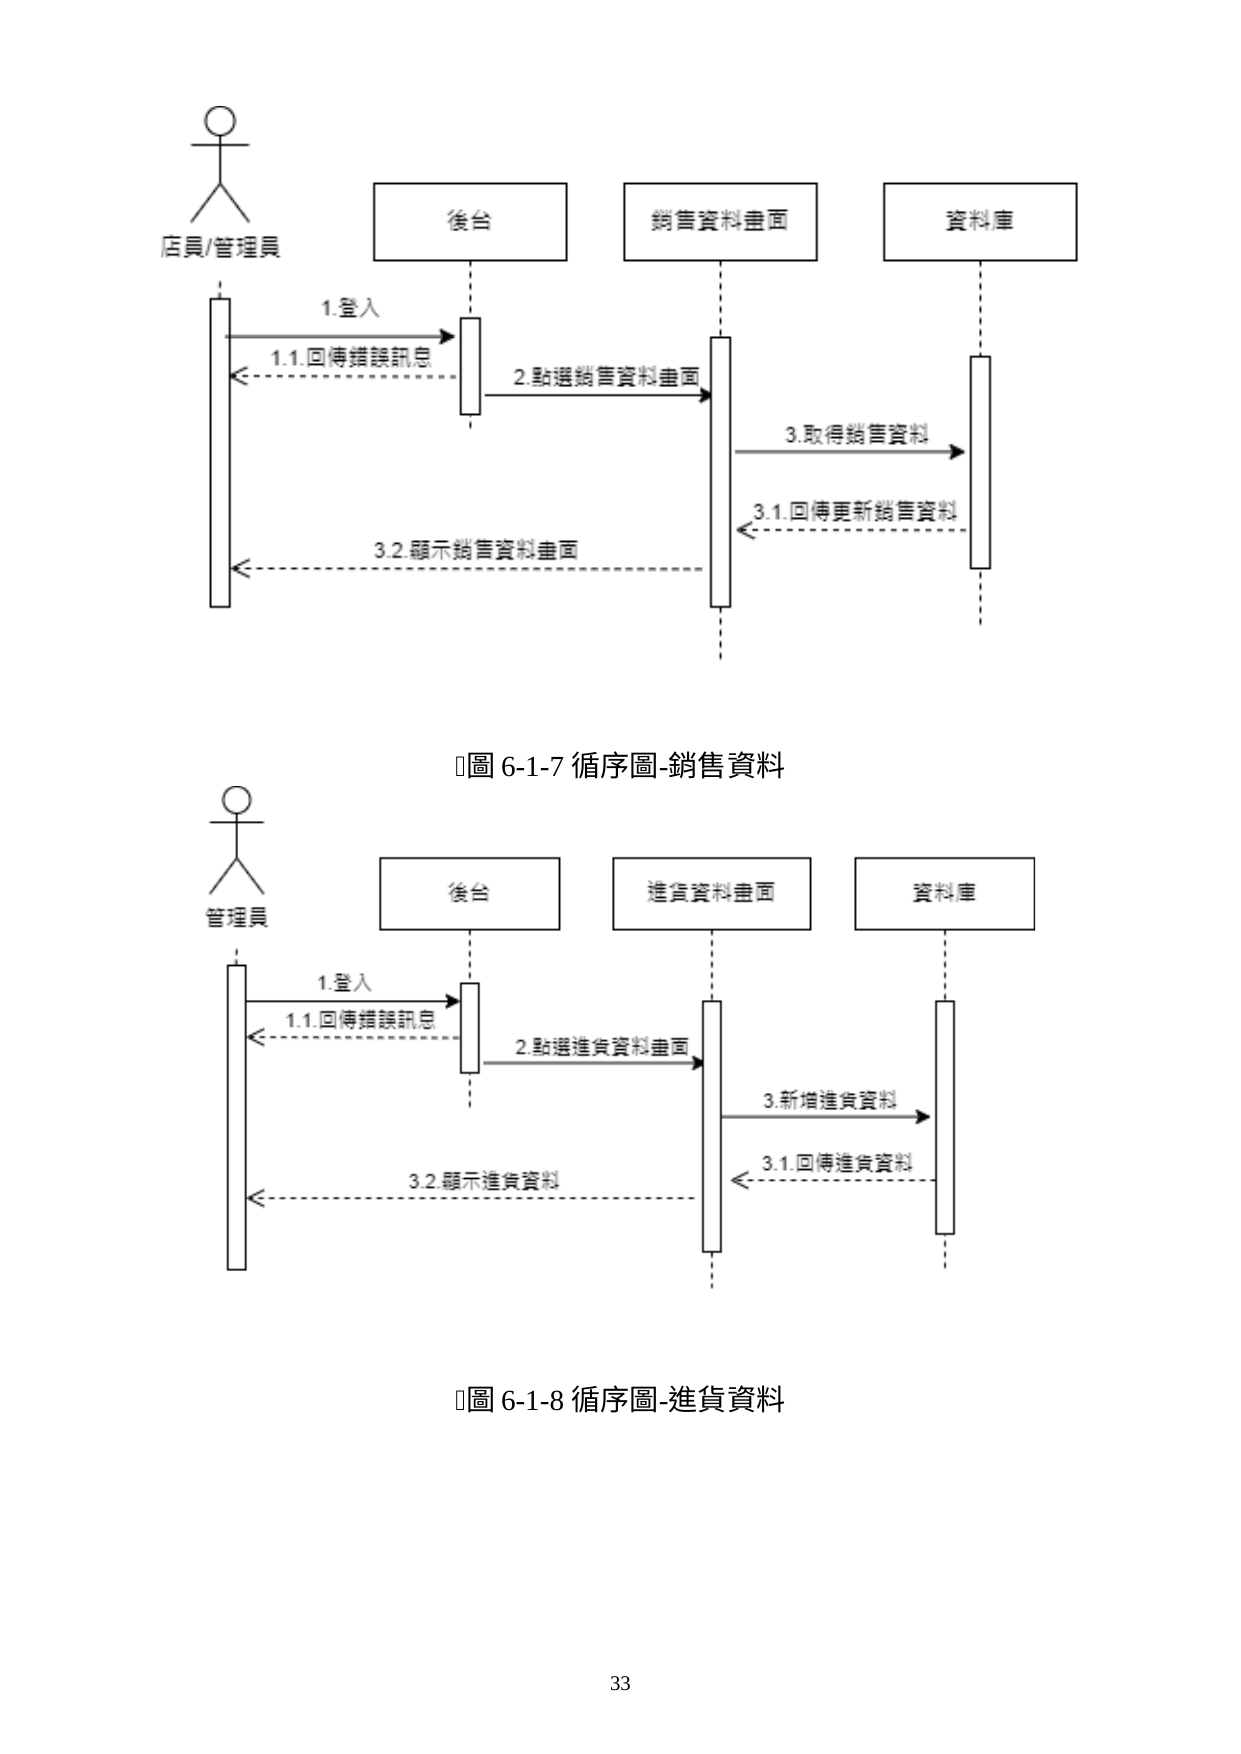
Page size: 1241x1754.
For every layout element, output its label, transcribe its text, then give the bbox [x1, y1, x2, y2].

picture [160, 106, 1080, 707]
picture [205, 786, 1036, 1333]
text 圖6-1-8 循序圖-進貨資料 [89, 1375, 1152, 1421]
text 圖6-1-7 循序圖-銷售資料 [89, 741, 1152, 786]
